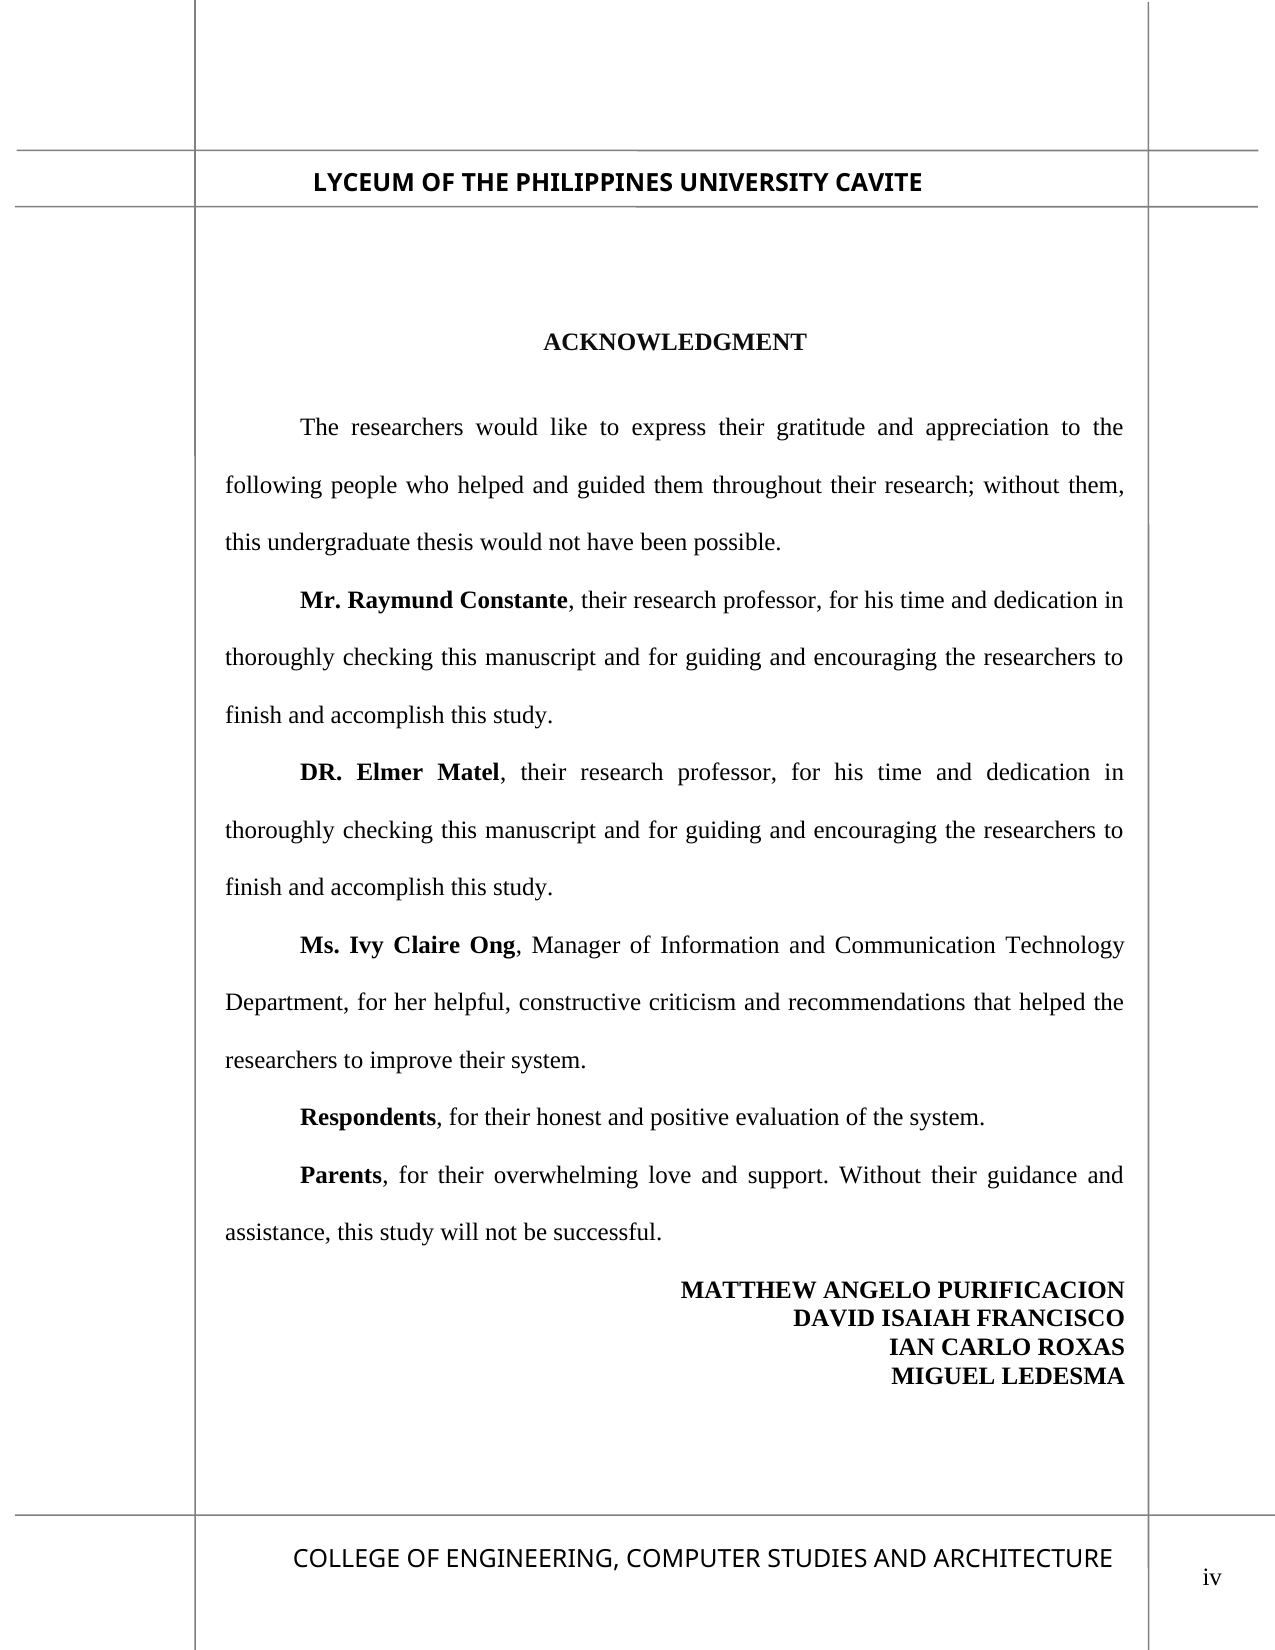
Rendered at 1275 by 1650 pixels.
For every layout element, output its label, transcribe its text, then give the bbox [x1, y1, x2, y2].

text MIGUEL LEDESMA [225, 1361, 1125, 1390]
subtitle ACKNOWLEDGMENT [225, 327, 1125, 356]
text MATTHEW ANGELO PURIFICACION [225, 1275, 1125, 1303]
text Respondents, for their honest and positive evaluation of the system. [225, 1102, 1125, 1131]
text DAVID ISAIAH FRANCISCO [225, 1303, 1125, 1332]
text DR. Elmer Matel, their research professor, for his time and dedication in thoroughly checking this manuscript and for guiding and encouraging the researchers to finish and accomplish this study. [225, 757, 1125, 901]
text Mr. Raymund Constante, their research professor, for his time and dedication in thoroughly checking this manuscript and for guiding and encouraging the researchers to finish and accomplish this study. [225, 585, 1125, 728]
text The researchers would like to express their gratitude and appreciation to the following people who helped and guided them throughout their research; without them, this undergraduate thesis would not have been possible. [225, 412, 1125, 556]
text Parents, for their overwhelming love and support. Without their guidance and assistance, this study will not be successful. [225, 1160, 1125, 1246]
text Ms. Ivy Claire Ong, Manager of Information and Communication Technology Department, for her helpful, constructive criticism and recommendations that helped the researchers to improve their system. [225, 930, 1125, 1073]
text IAN CARLO ROXAS [225, 1332, 1125, 1361]
